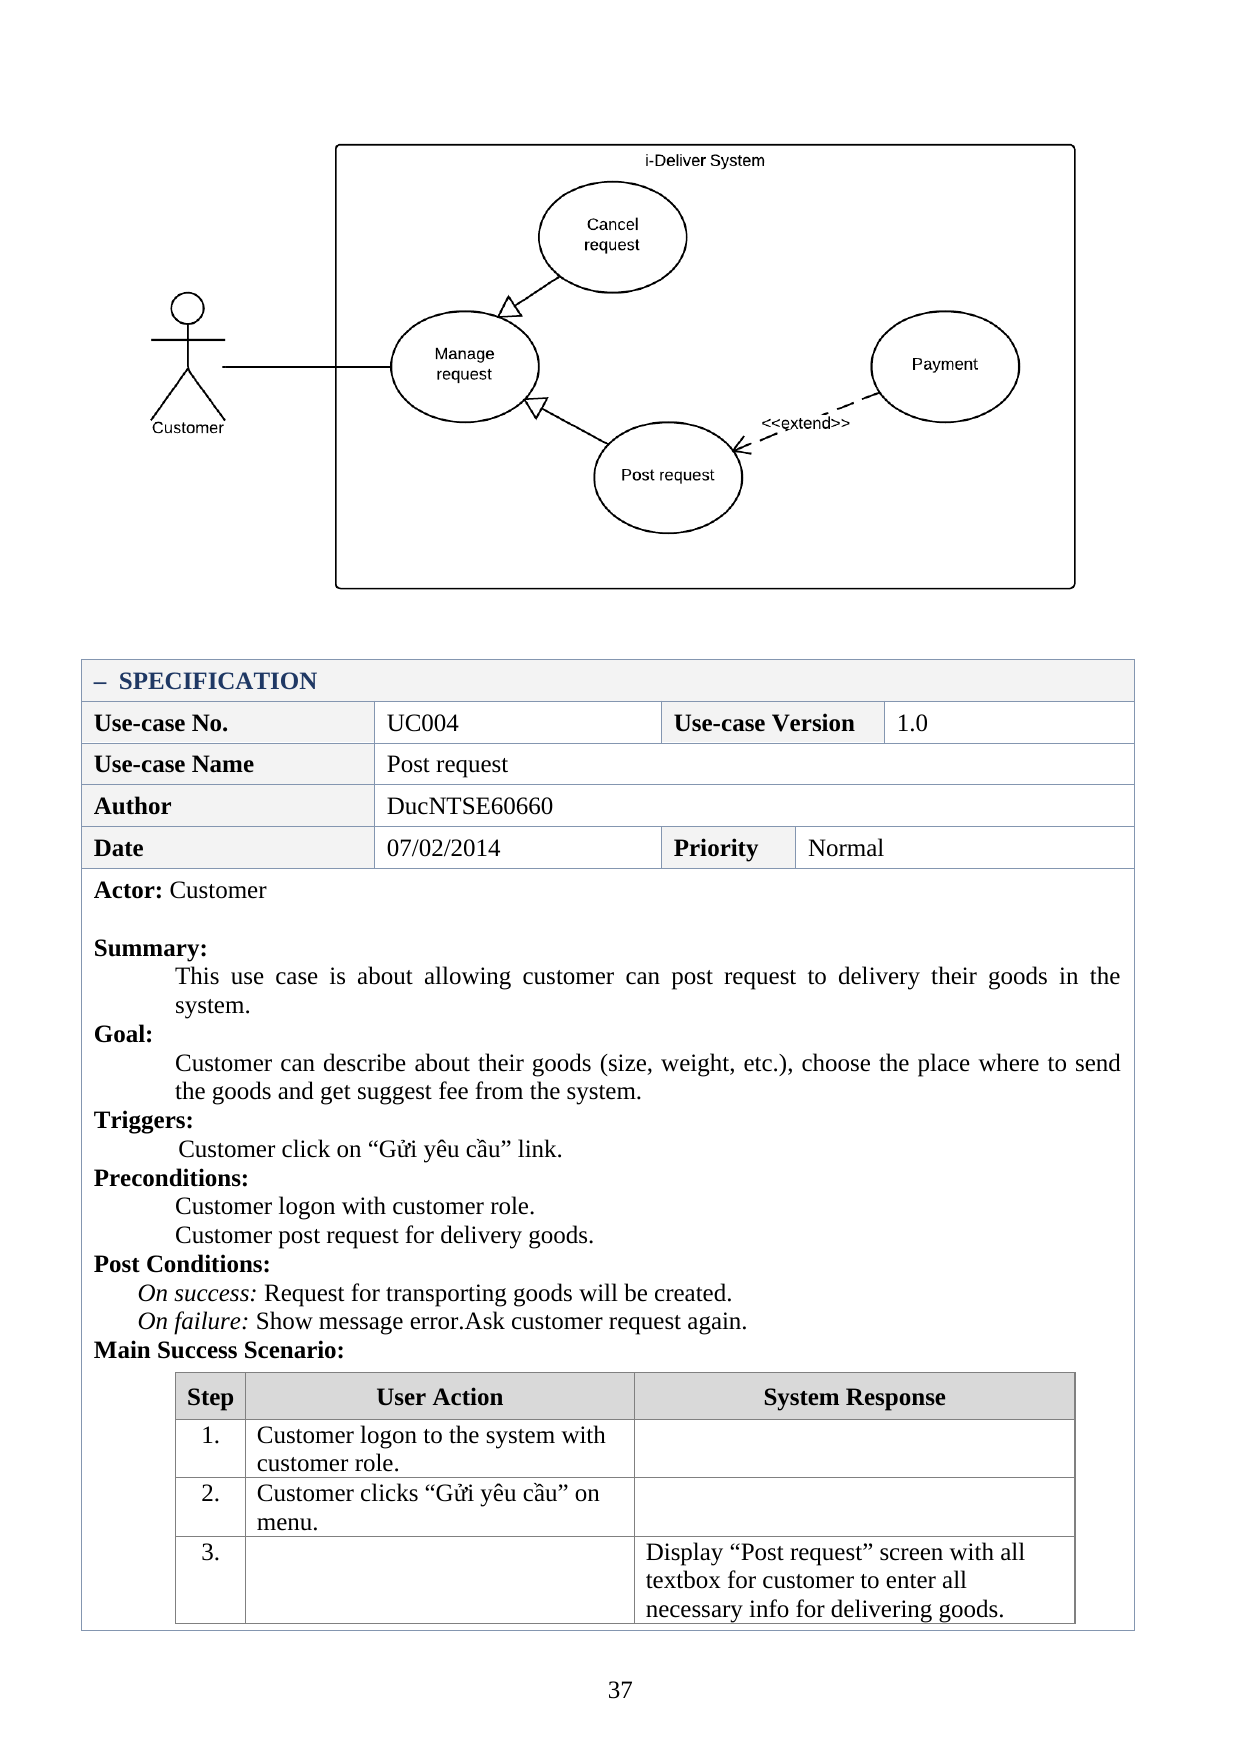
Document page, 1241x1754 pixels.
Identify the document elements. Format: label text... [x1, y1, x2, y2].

table_cell DucNTSE60660 [375, 785, 1134, 826]
table_cell 1.0 [885, 702, 1134, 742]
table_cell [82, 869, 1134, 1630]
table_cell Use-case Name [82, 744, 374, 784]
table_cell Author [82, 785, 374, 826]
table_cell Normal [796, 827, 1134, 868]
picture [112, 103, 1128, 640]
table_cell UC004 [375, 702, 661, 742]
table_cell Priority [662, 827, 795, 868]
table_cell Use-case No. [82, 702, 374, 742]
table_cell Post request [375, 744, 1134, 784]
table_cell Use-case Version [662, 702, 884, 742]
table_header – SPECIFICATION [82, 660, 1134, 701]
table_cell Date [82, 827, 374, 868]
table_cell 07/02/2014 [375, 827, 661, 868]
